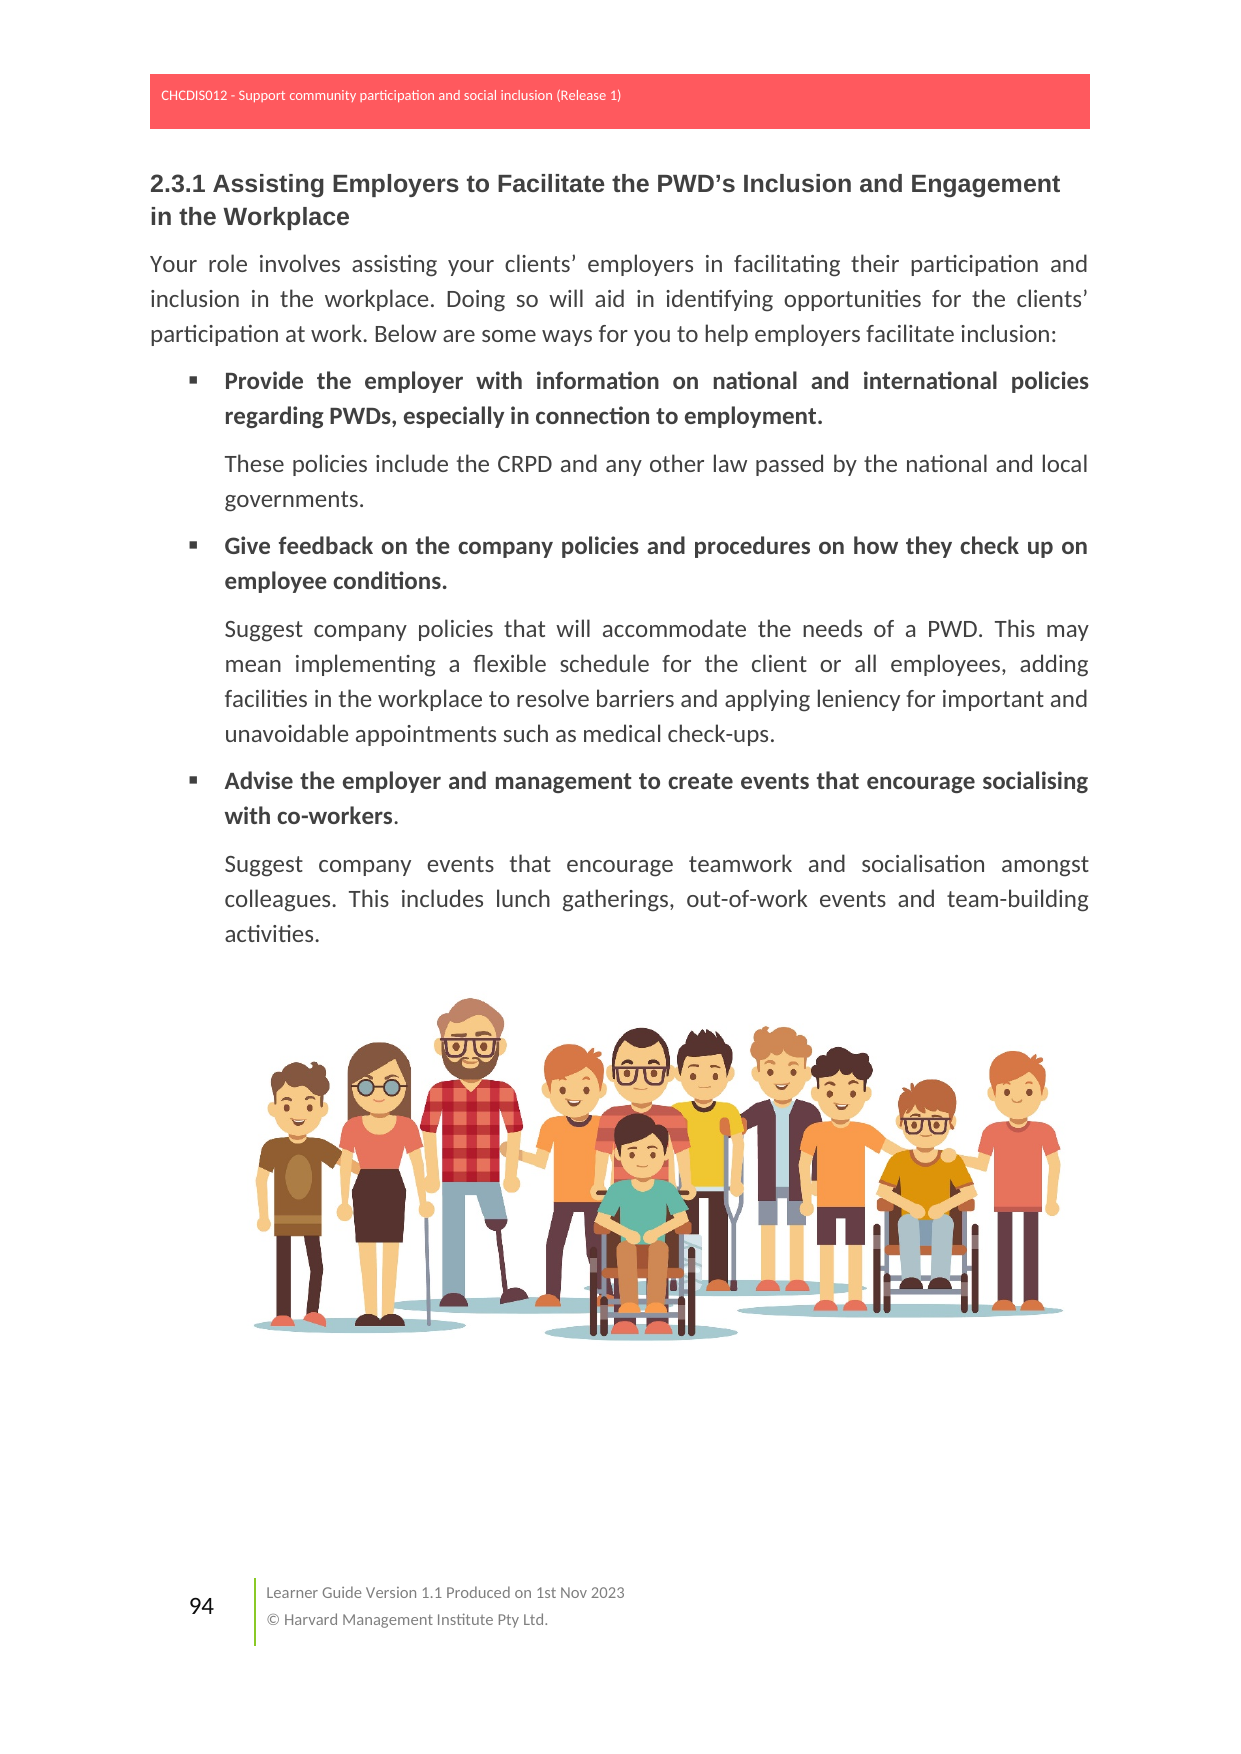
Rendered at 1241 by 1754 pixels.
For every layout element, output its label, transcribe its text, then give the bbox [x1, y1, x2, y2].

list Suggest company events that encourage teamwork and socialisation amongst colleagues. This includes lunch gatherings, out-of-work events and team-building activities. [224, 848, 1090, 948]
list Advise the employer and management to create events that encourage socialising with co-workers. [187, 765, 1090, 831]
subtitle 2.3.1 Assisting Employers to Facilitate the PWD’s Inclusion and Engagement in the Workplace [150, 169, 1090, 231]
list Provide the employer with information on national and international policies regarding PWDs, especially in connection to employment. [187, 365, 1090, 431]
list Suggest company policies that will accommodate the needs of a PWD. This may mean implementing a flexible schedule for the client or all employees, adding facilities in the workplace to resolve barriers and applying leniency for important and unavoidable appointments such as medical check-ups. [224, 613, 1090, 748]
list These policies include the CRPD and any other law passed by the national and local governments. [224, 448, 1090, 513]
text Your role involves assisting your clients’ employers in facilitating their participation and inclusion in the workplace. Doing so will aid in identifying opportunities for the clients’ participation at work. Below are some ways for you to help employers facilitate inclusion: [150, 248, 1090, 348]
list Give feedback on the company policies and procedures on how they check up on employee conditions. [187, 530, 1090, 596]
picture [225, 965, 1090, 1347]
